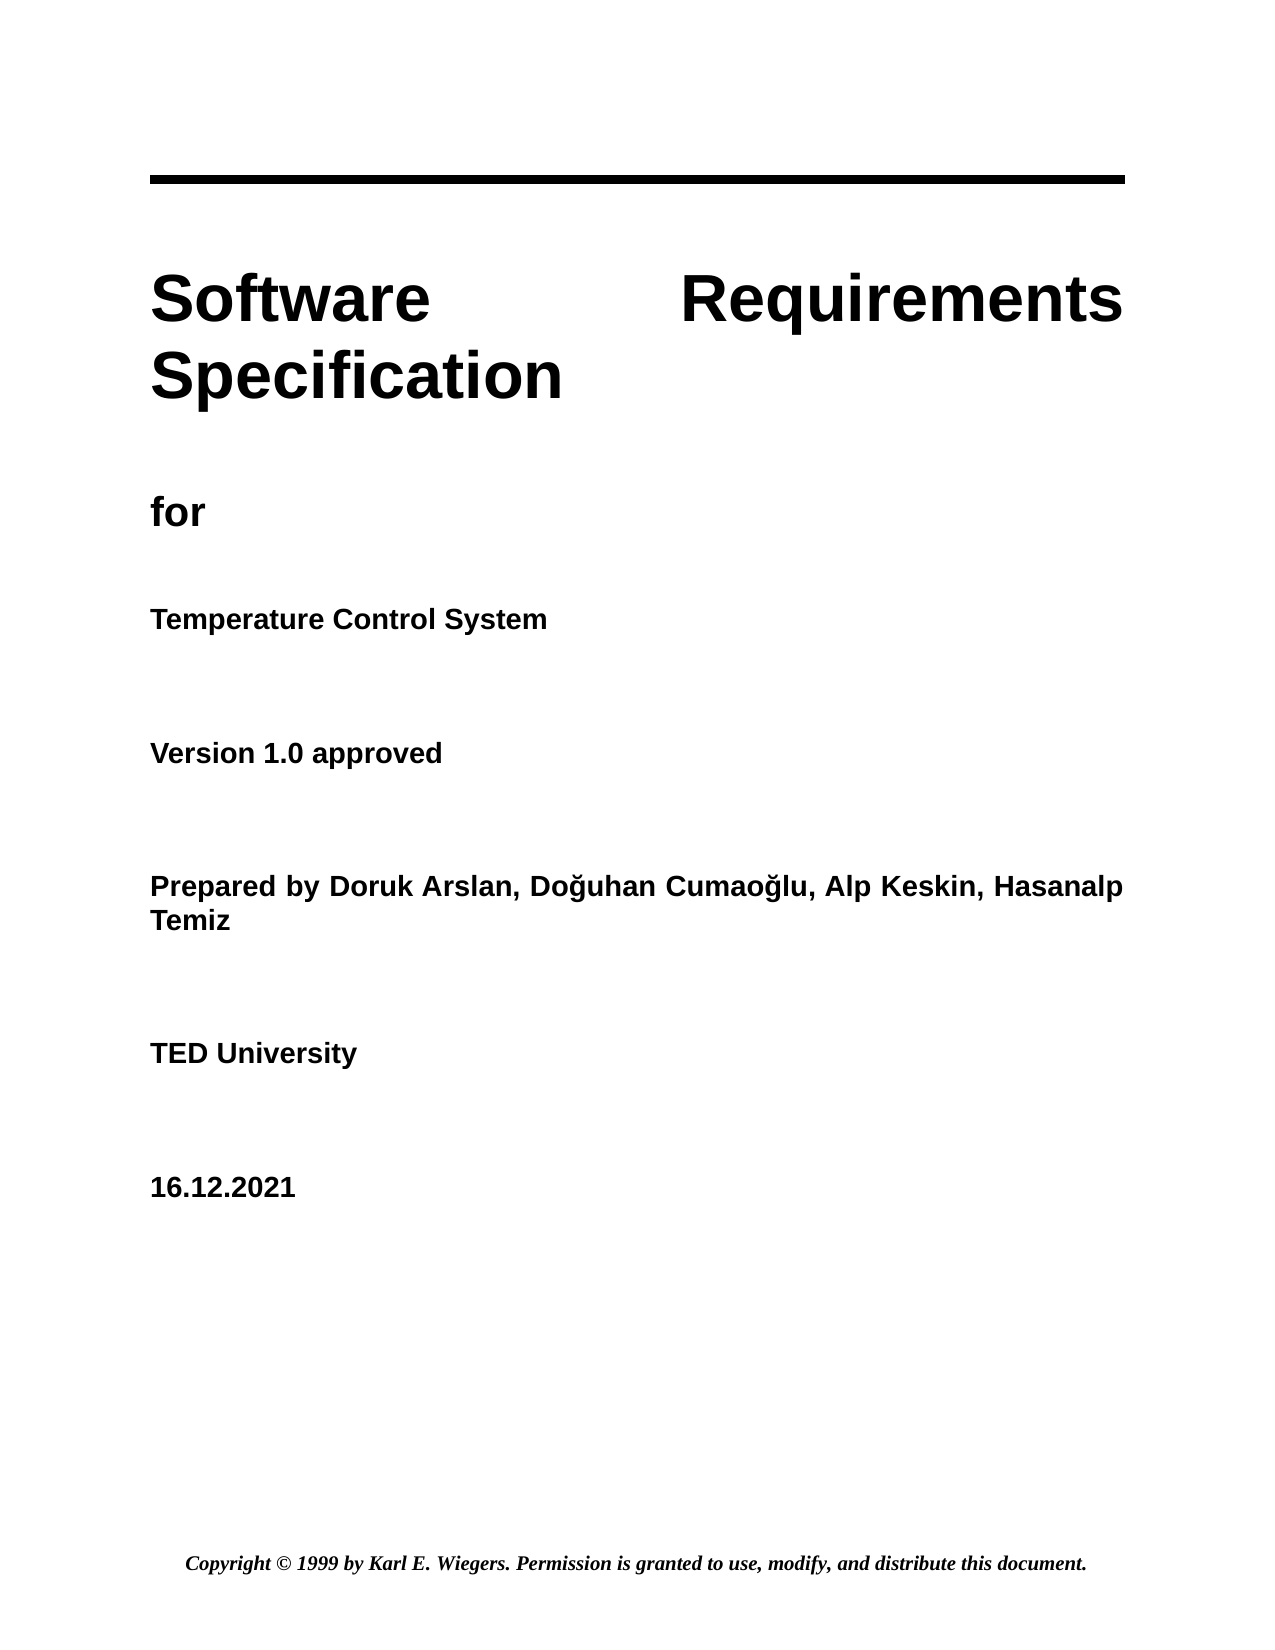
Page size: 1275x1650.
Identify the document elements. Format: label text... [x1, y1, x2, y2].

text TED University [150, 1036, 1125, 1070]
text Prepared by Doruk Arslan, Doğuhan Cumaoğlu, Alp Keskin, Hasanalp Temiz [150, 869, 1125, 936]
text 16.12.2021 [150, 1170, 1125, 1203]
text Version 1.0 approved [150, 736, 1125, 769]
text Temperature Control System [150, 602, 1125, 636]
title for [150, 488, 1125, 536]
title Software Requirements Specification [150, 259, 1125, 413]
